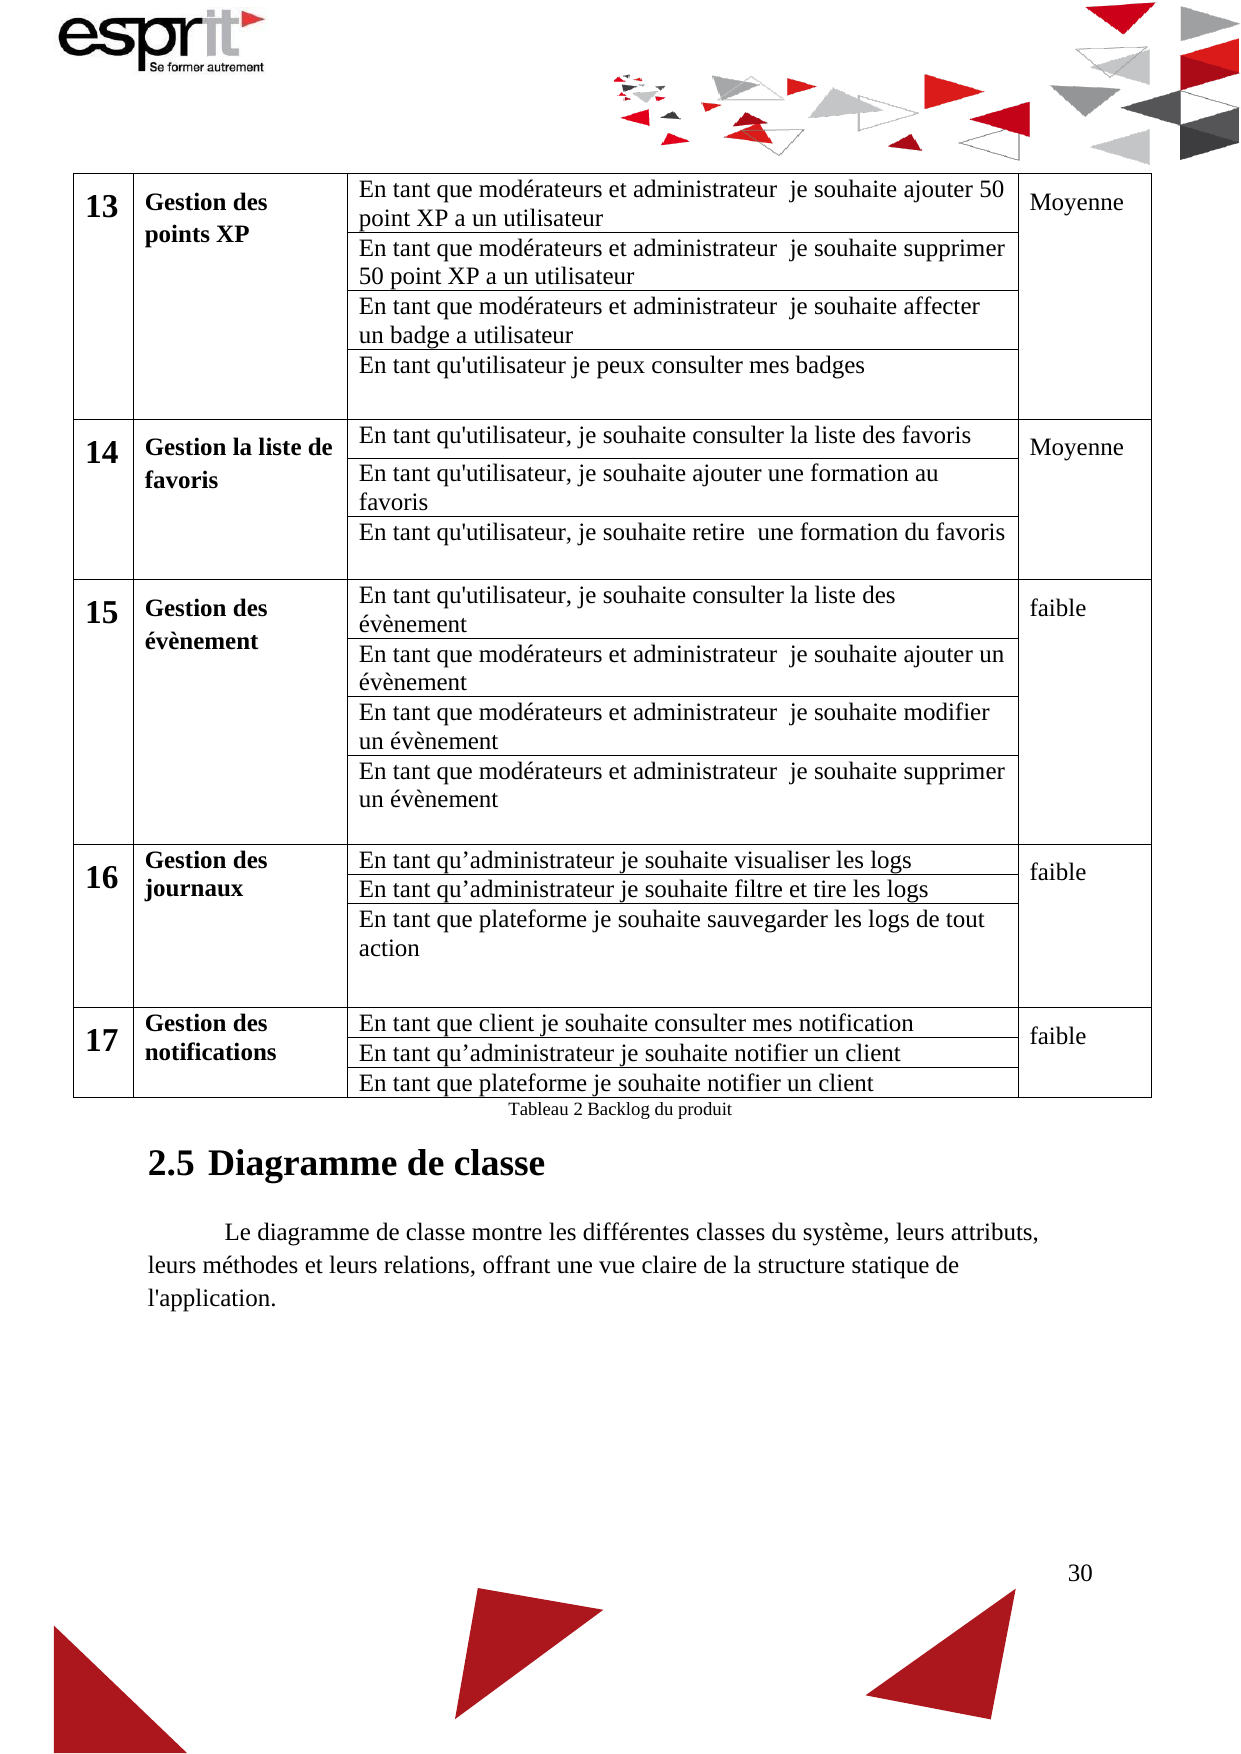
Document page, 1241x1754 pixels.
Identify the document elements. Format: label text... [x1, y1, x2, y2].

picture [613, 0, 1241, 167]
table_cell 17 [74, 1008, 133, 1097]
text Tableau 2 Backlog du produit [148, 1098, 1093, 1119]
table_cell En tant que modérateurs et administrateur je souhaite ajouter 50 point XP a un utilisateur [348, 174, 1018, 232]
table_cell faible [1019, 580, 1151, 844]
table_cell 13 [74, 174, 133, 419]
table_cell En tant qu'utilisateur, je souhaite ajouter une formation au favoris [348, 459, 1018, 516]
table_cell En tant que modérateurs et administrateur je souhaite supprimer un évènement [348, 756, 1018, 844]
table_cell 15 [74, 580, 133, 844]
table_cell En tant qu’administrateur je souhaite notifier un client [348, 1038, 1018, 1067]
picture [54, 7, 269, 75]
table_cell Gestion des journaux [134, 845, 347, 1007]
table_cell En tant qu’administrateur je souhaite visualiser les logs [348, 845, 1018, 873]
table_cell faible [1019, 1008, 1151, 1097]
table_cell En tant qu'utilisateur, je souhaite consulter la liste des favoris [348, 420, 1018, 457]
table_cell faible [1019, 845, 1151, 1007]
table_cell En tant que modérateurs et administrateur je souhaite modifier un évènement [348, 697, 1018, 755]
table_cell En tant que modérateurs et administrateur je souhaite supprimer 50 point XP a un utilisateur [348, 233, 1018, 290]
table_cell Moyenne [1019, 420, 1151, 579]
table_cell En tant que plateforme je souhaite sauvegarder les logs de tout action [348, 904, 1018, 1007]
table_cell En tant que modérateurs et administrateur je souhaite ajouter un évènement [348, 639, 1018, 696]
table_cell En tant qu'utilisateur je peux consulter mes badges [348, 350, 1018, 419]
table_cell Gestion des notifications [134, 1008, 347, 1097]
table_cell Moyenne [1019, 174, 1151, 419]
table_cell Gestion des points XP [134, 174, 347, 419]
table_cell Gestion la liste de favoris [134, 420, 347, 579]
table_cell 14 [74, 420, 133, 579]
table_cell En tant qu’administrateur je souhaite filtre et tire les logs [348, 875, 1018, 903]
table_cell En tant qu'utilisateur, je souhaite retire une formation du favoris [348, 517, 1018, 579]
text Le diagramme de classe montre les différentes classes du système, leurs attributs, leurs méthodes et leurs relations, offrant une vue claire de la structure statique de l'application. [148, 1217, 1093, 1312]
table_cell En tant qu'utilisateur, je souhaite consulter la liste des évènement [348, 580, 1018, 638]
table_cell Gestion des évènement [134, 580, 347, 844]
table_cell En tant que modérateurs et administrateur je souhaite affecter un badge a utilisateur [348, 291, 1018, 349]
table_cell En tant que plateforme je souhaite notifier un client [348, 1068, 1018, 1097]
table_cell 16 [74, 845, 133, 1007]
subtitle Diagramme de classe [148, 1140, 1093, 1183]
table_cell En tant que client je souhaite consulter mes notification [348, 1008, 1018, 1037]
